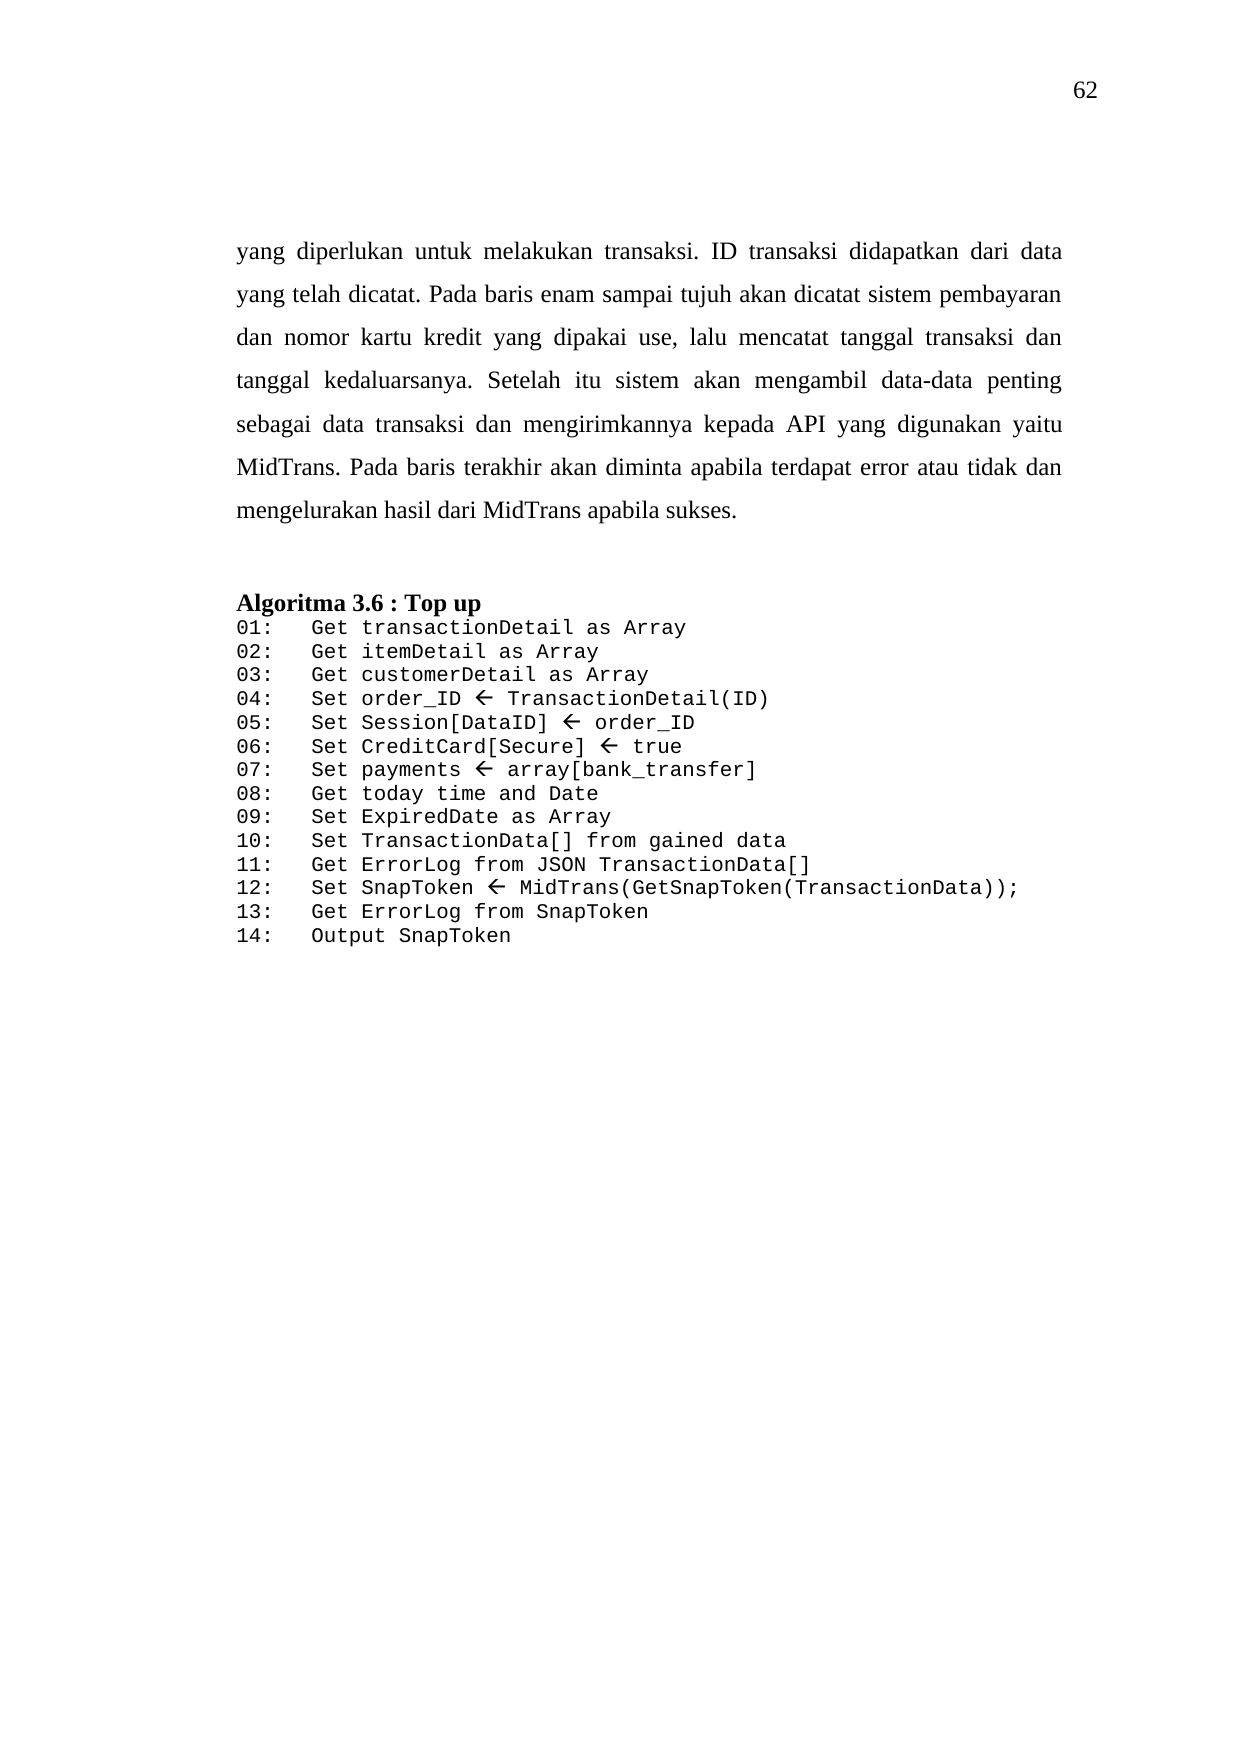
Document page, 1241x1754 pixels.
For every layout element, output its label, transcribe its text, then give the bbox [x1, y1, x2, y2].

list Set SnapToken MidTrans(GetSnapToken(TransactionData)); [236, 877, 1063, 901]
list Set CreditCard[Secure] true [236, 735, 1063, 759]
list Get itemDetail as Array [236, 641, 1063, 664]
list Get transactionDetail as Array [236, 617, 1063, 641]
list Get today time and Date [236, 783, 1063, 806]
list Algoritma 3.6 : Top up [236, 588, 1063, 617]
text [236, 236, 1063, 524]
list Get customerDetail as Array [236, 664, 1063, 688]
list Set payments array[bank_transfer] [236, 759, 1063, 783]
list Set Session[DataID] order_ID [236, 712, 1063, 735]
list Get ErrorLog from SnapToken [236, 901, 1063, 924]
list Get ErrorLog from JSON TransactionData[] [236, 854, 1063, 877]
list Set ExpiredDate as Array [236, 806, 1063, 830]
list Output SnapToken [236, 924, 1063, 948]
list Set TransactionData[] from gained data [236, 830, 1063, 854]
list Set order_ID TransactionDetail(ID) [236, 688, 1063, 712]
